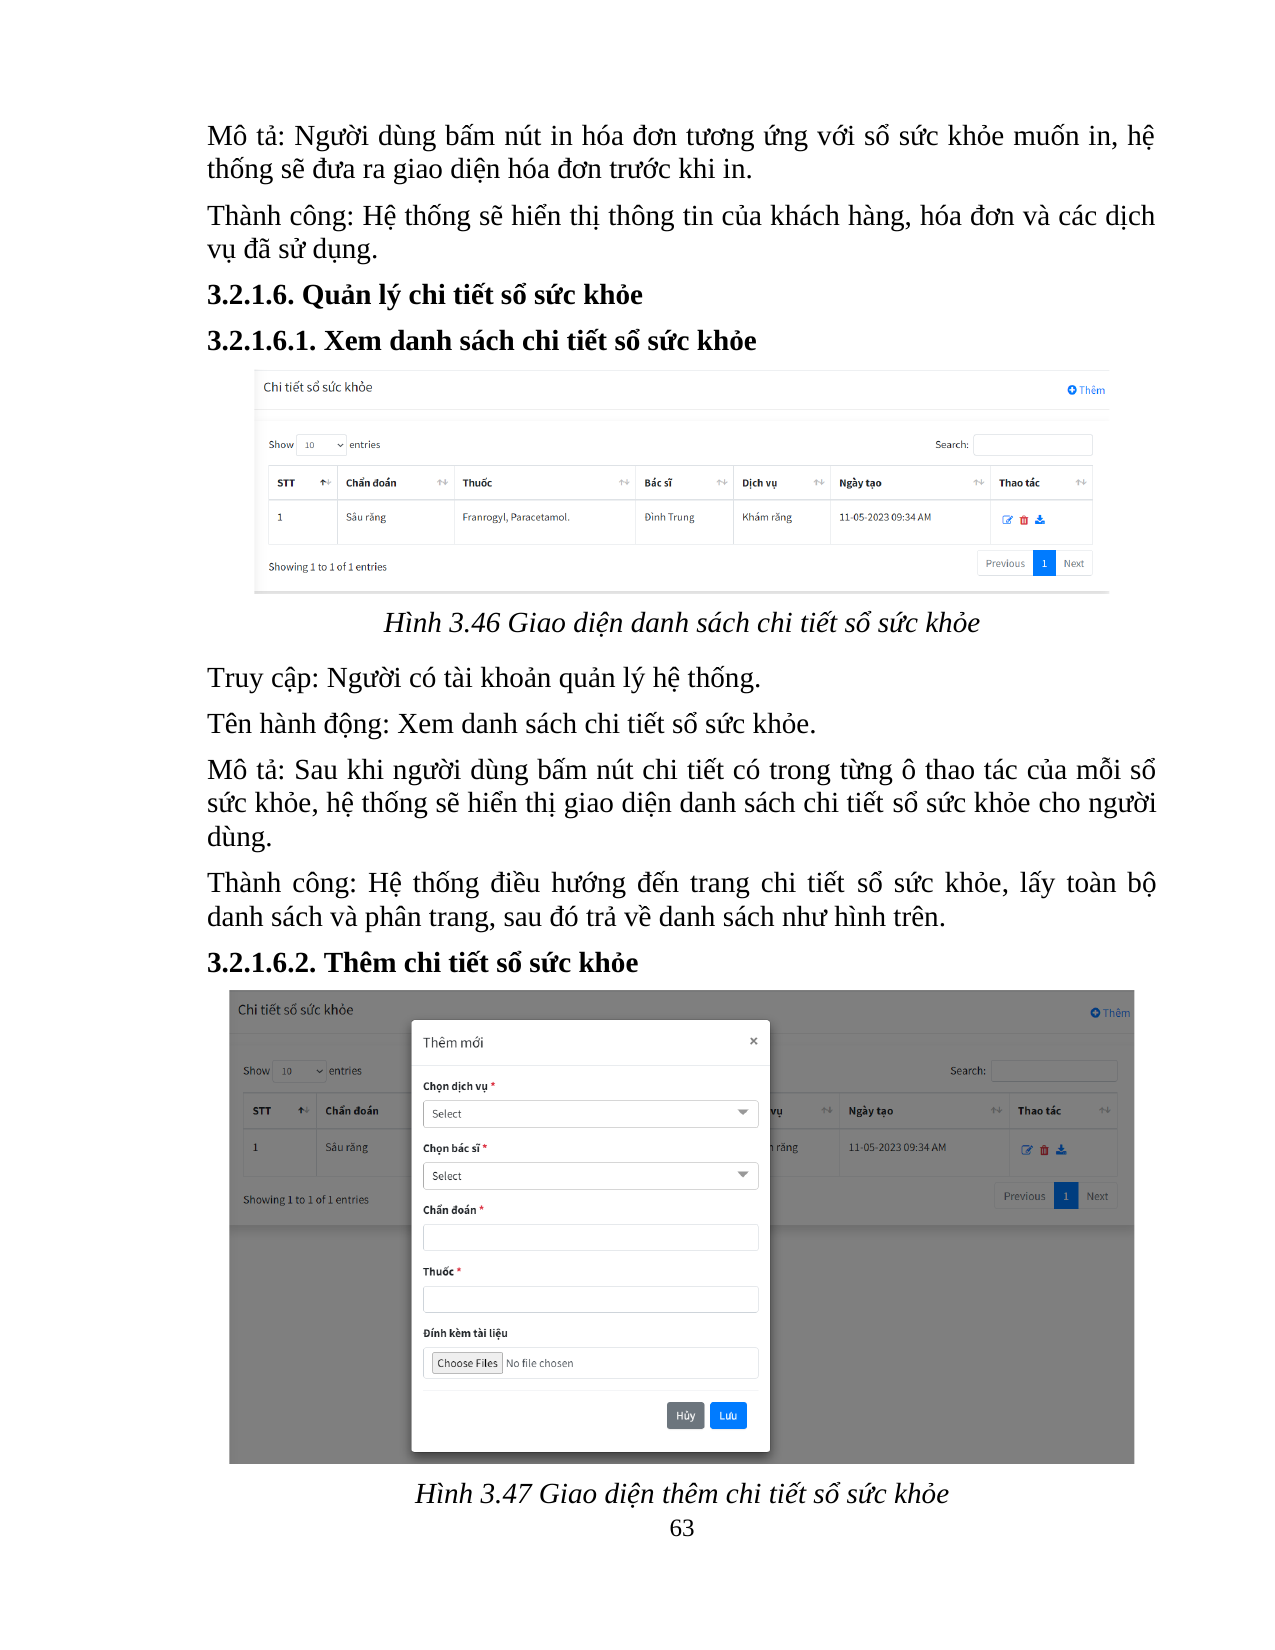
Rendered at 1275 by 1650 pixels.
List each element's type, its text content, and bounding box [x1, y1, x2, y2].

text Thành công: Hệ thống điều hướng đến trang chi tiết sổ sức khỏe, lấy toàn bộ danh sách và phân trang, sau đó trả về danh sách như hình trên. [207, 865, 1157, 932]
text Mô tả: Người dùng bấm nút in hóa đơn tương ứng với sổ sức khỏe muốn in, hệ thống sẽ đưa ra giao diện hóa đơn trước khi in. [207, 118, 1157, 185]
picture [229, 990, 1135, 1464]
text 3.2.1.6.1. Xem danh sách chi tiết sổ sức khỏe [207, 323, 1157, 357]
text Truy cập: Người có tài khoản quản lý hệ thống. [207, 660, 1157, 693]
text 3.2.1.6.2. Thêm chi tiết sổ sức khỏe [207, 945, 1157, 978]
text Tên hành động: Xem danh sách chi tiết sổ sức khỏe. [207, 706, 1157, 739]
picture [254, 369, 1110, 594]
text Thành công: Hệ thống sẽ hiển thị thông tin của khách hàng, hóa đơn và các dịch vụ đã sử dụng. [207, 198, 1157, 265]
text 3.2.1.6. Quản lý chi tiết sổ sức khỏe [207, 277, 1157, 311]
text Mô tả: Sau khi người dùng bấm nút chi tiết có trong từng ô thao tác của mỗi sổ sức khỏe, hệ thống sẽ hiển thị giao diện danh sách chi tiết sổ sức khỏe cho người dùng. [207, 752, 1157, 853]
